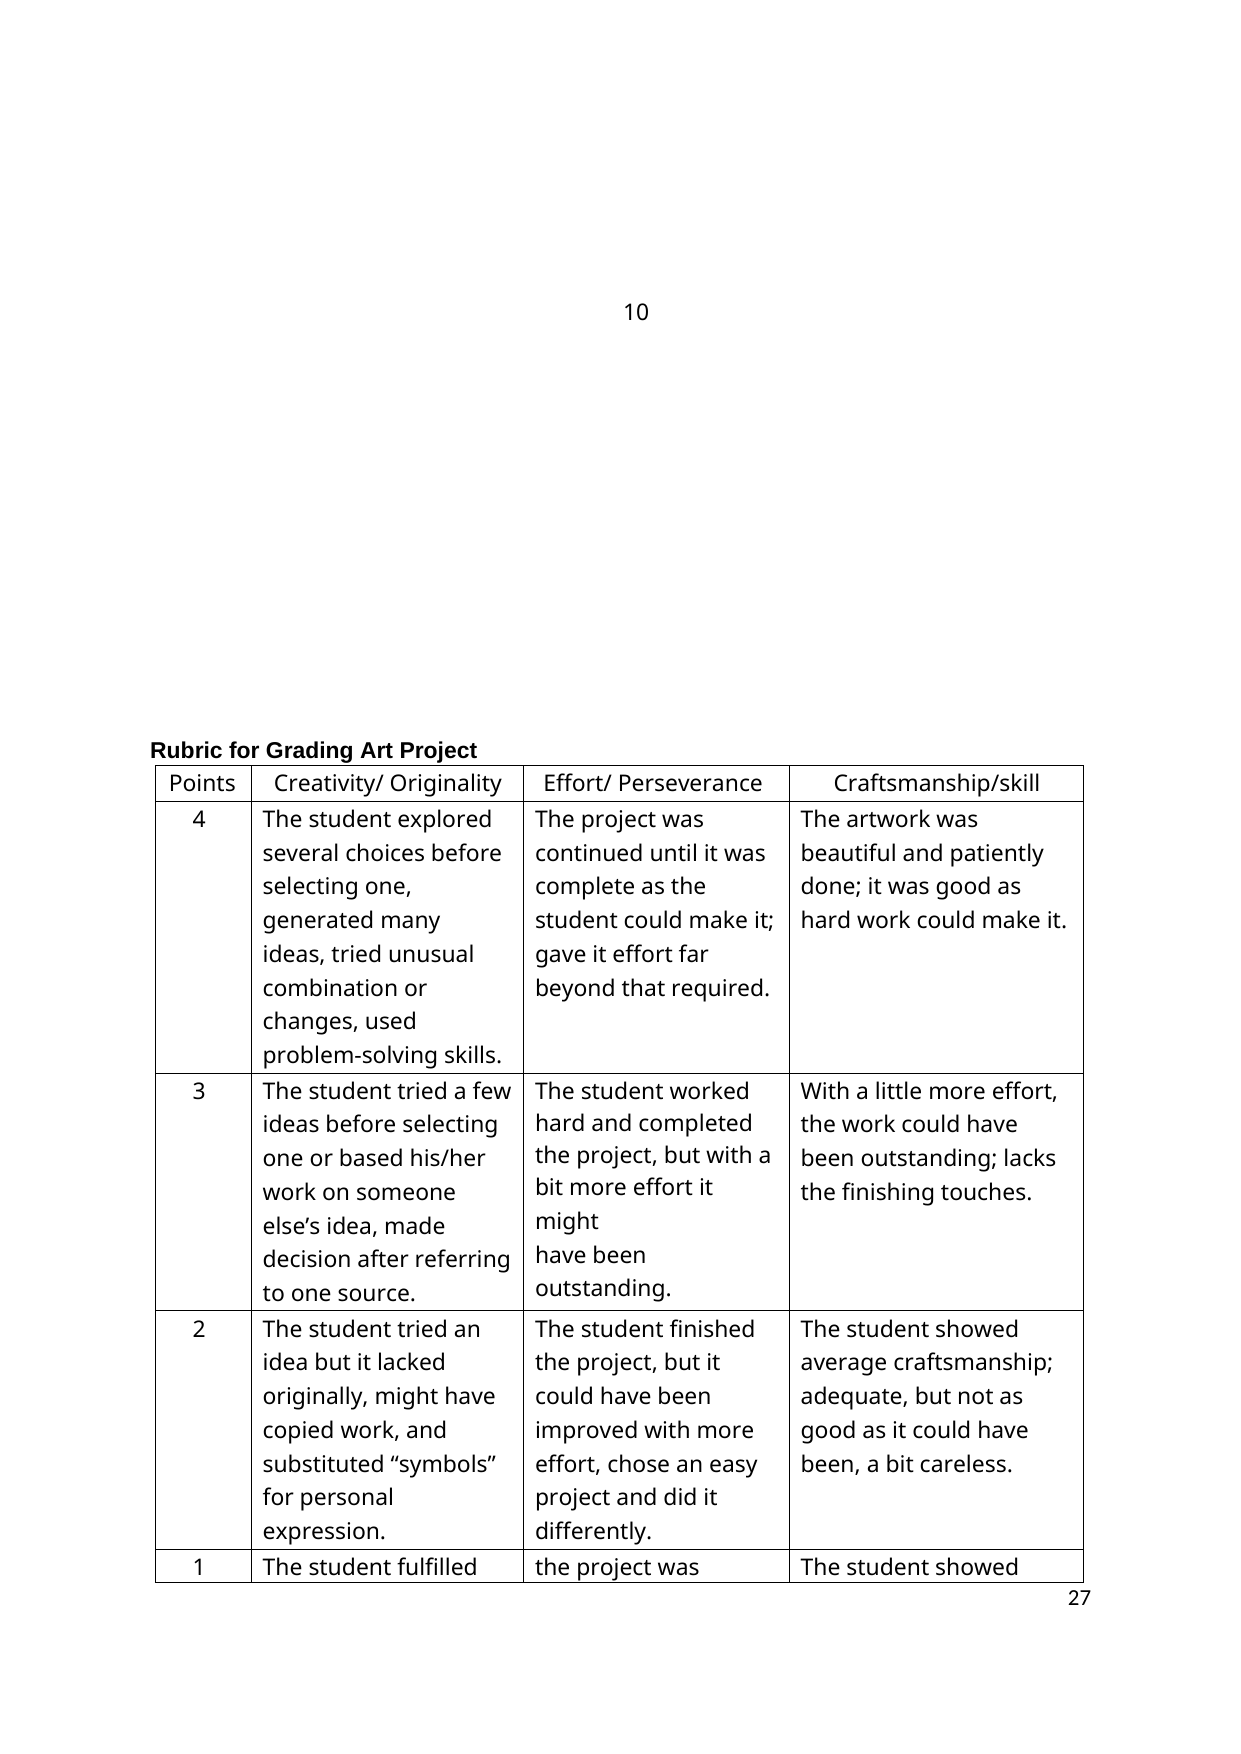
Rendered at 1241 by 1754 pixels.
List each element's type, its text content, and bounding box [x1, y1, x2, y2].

table_cell The student explored several choices before selecting one, generated many ideas, tried unusual combination or changes, used problem-solving skills. [252, 802, 523, 1072]
table_cell 4 [156, 802, 251, 1072]
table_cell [790, 1550, 1083, 1582]
text Rubric for Grading Art Project [150, 737, 1084, 763]
table_header Points [156, 766, 251, 801]
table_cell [524, 1550, 789, 1582]
table_header Effort/ Perseverance [524, 766, 789, 801]
text 10 [190, 295, 1082, 327]
table_cell The student worked hard and completed the project, but with a bit more effort it might have been outstanding. [524, 1074, 789, 1310]
table_header Creativity/ Originality [252, 766, 523, 801]
table_cell With a little more effort, the work could have been outstanding; lacks the finishing touches. [790, 1074, 1083, 1310]
table_header Craftsmanship/skill [790, 766, 1083, 801]
table_cell The student finished the project, but it could have been improved with more effort, chose an easy project and did it differently. [524, 1311, 789, 1548]
table_cell The project was continued until it was complete as the student could make it; gave it effort far beyond that required. [524, 802, 789, 1072]
table_cell The student showed average craftsmanship; adequate, but not as good as it could have been, a bit careless. [790, 1311, 1083, 1548]
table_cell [252, 1550, 523, 1582]
table_cell 2 [156, 1311, 251, 1548]
table_cell 3 [156, 1074, 251, 1310]
table_cell The student tried a few ideas before selecting one or based his/her work on someone else’s idea, made decision after referring to one source. [252, 1074, 523, 1310]
table_cell 1 [156, 1550, 251, 1582]
table_cell The artwork was beautiful and patiently done; it was good as hard work could make it. [790, 802, 1083, 1072]
table_cell The student tried an idea but it lacked originally, might have copied work, and substituted “symbols” for personal expression. [252, 1311, 523, 1548]
